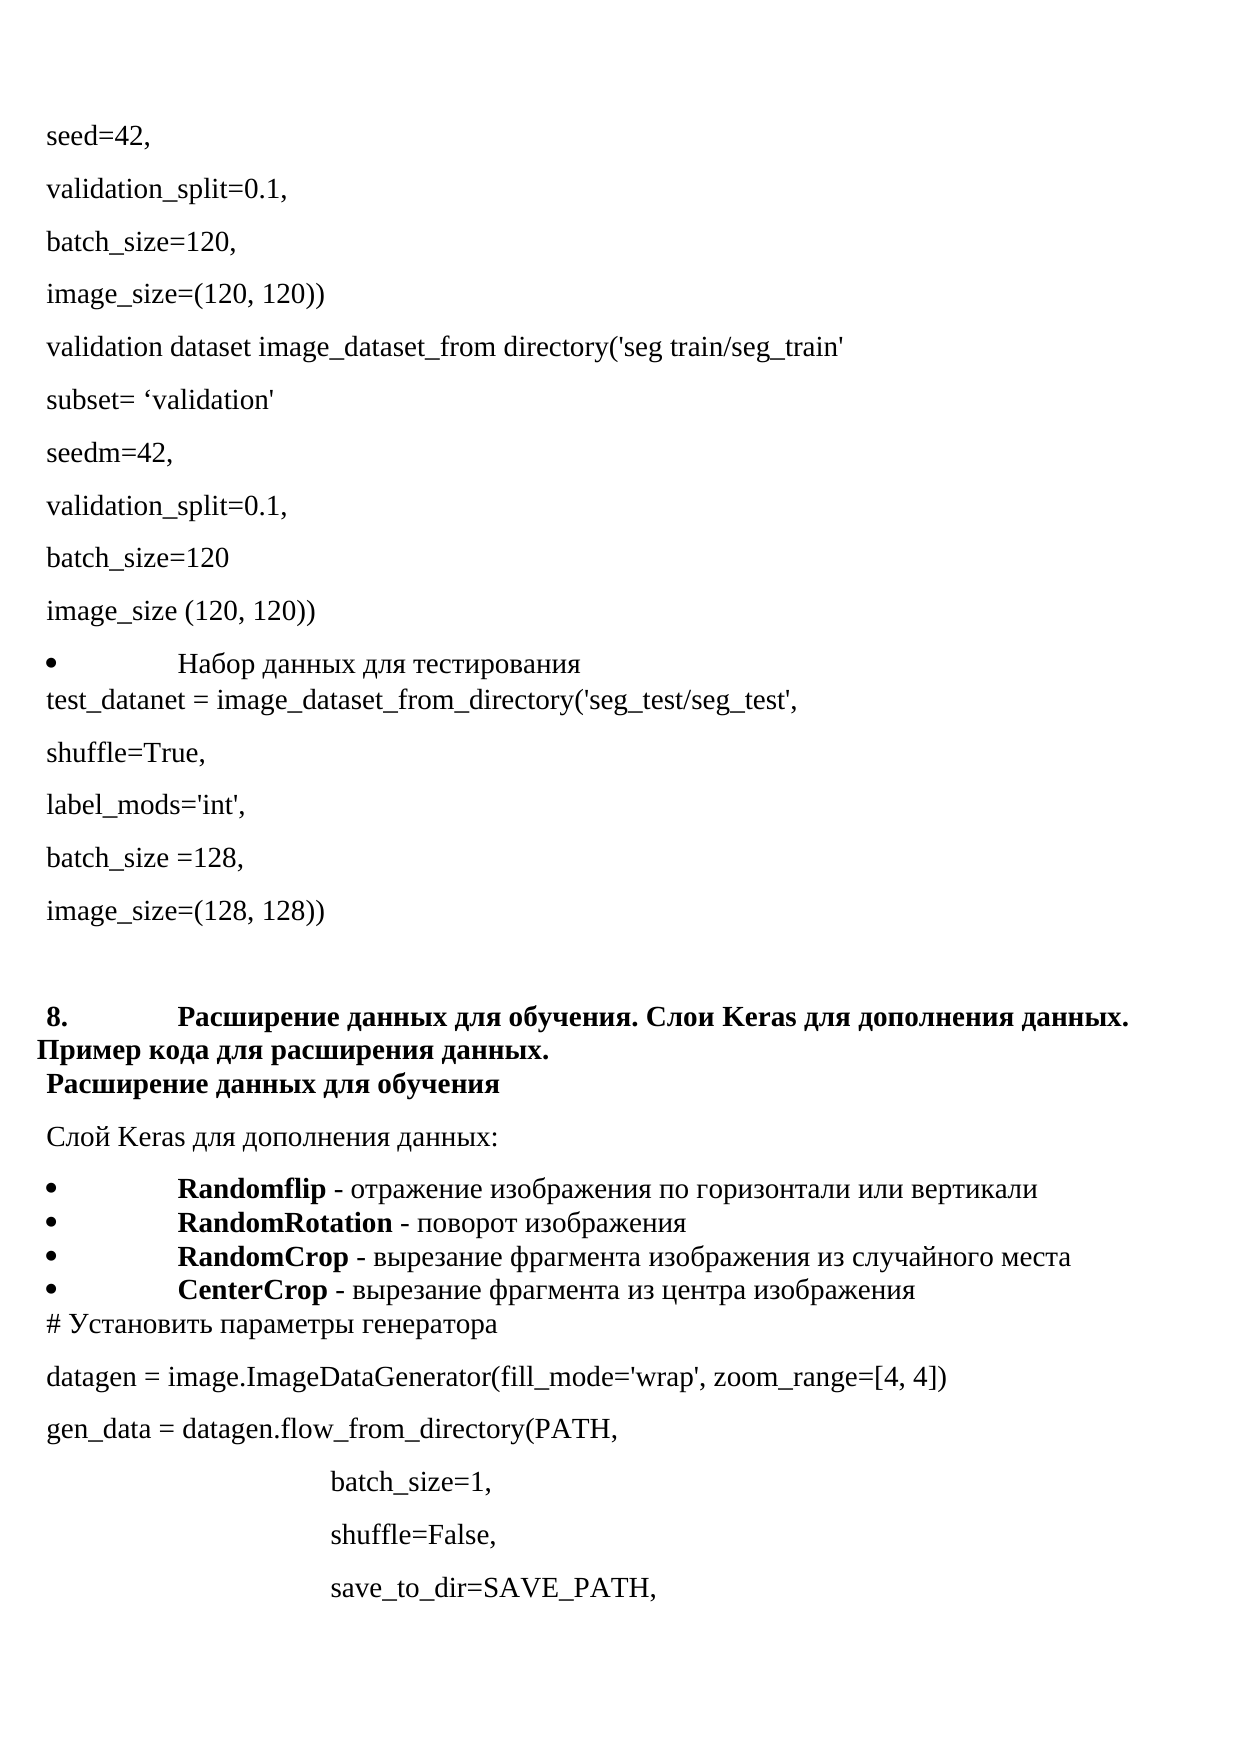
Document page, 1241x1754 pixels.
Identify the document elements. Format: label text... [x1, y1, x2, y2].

text image_size=(128, 128)) [37, 893, 1152, 927]
text test_datanet = image_dataset_from_directory('seg_test/seg_test', [37, 682, 1152, 715]
text validation dataset image_dataset_from directory('seg train/seg_train' [37, 329, 1152, 363]
text Расширение данных для обучения [37, 1066, 1152, 1099]
text validation_split=0.1, [37, 171, 1152, 204]
text datagen = image.ImageDataGenerator(fill_mode='wrap', zoom_range=[4, 4]) [37, 1359, 1152, 1392]
text batch_size=120 [37, 541, 1152, 574]
list Расширение данных для обучения. Слои Keras для дополнения данных. Пример кода для расширения данных. [37, 999, 1152, 1066]
text shuffle=False, [37, 1517, 1152, 1551]
list CenterCrop - вырезание фрагмента из центра изображения [37, 1272, 1152, 1306]
text label_mods='int', [37, 787, 1152, 821]
list Набор данных для тестирования [37, 646, 1152, 680]
text image_size (120, 120)) [37, 593, 1152, 627]
text # Установить параметры генератора [37, 1306, 1152, 1339]
text seed=42, [37, 118, 1152, 152]
list Randomflip - отражение изображения по горизонтали или вертикали [37, 1171, 1152, 1205]
text batch_size =128, [37, 840, 1152, 874]
list RandomCrop - вырезание фрагмента изображения из случайного места [37, 1239, 1152, 1272]
text validation_split=0.1, [37, 488, 1152, 521]
text seedm=42, [37, 435, 1152, 468]
text subset= ‘validation' [37, 382, 1152, 416]
text Слой Keras для дополнения данных: [37, 1119, 1152, 1152]
text image_size=(120, 120)) [37, 277, 1152, 310]
list RandomRotation - поворот изображения [37, 1205, 1152, 1239]
text batch_size=120, [37, 224, 1152, 257]
text batch_size=1, [37, 1464, 1152, 1498]
text shuffle=True, [37, 735, 1152, 768]
text gen_data = datagen.flow_from_directory(PATH, [37, 1412, 1152, 1445]
text save_to_dir=SAVE_PATH, [37, 1570, 1152, 1604]
